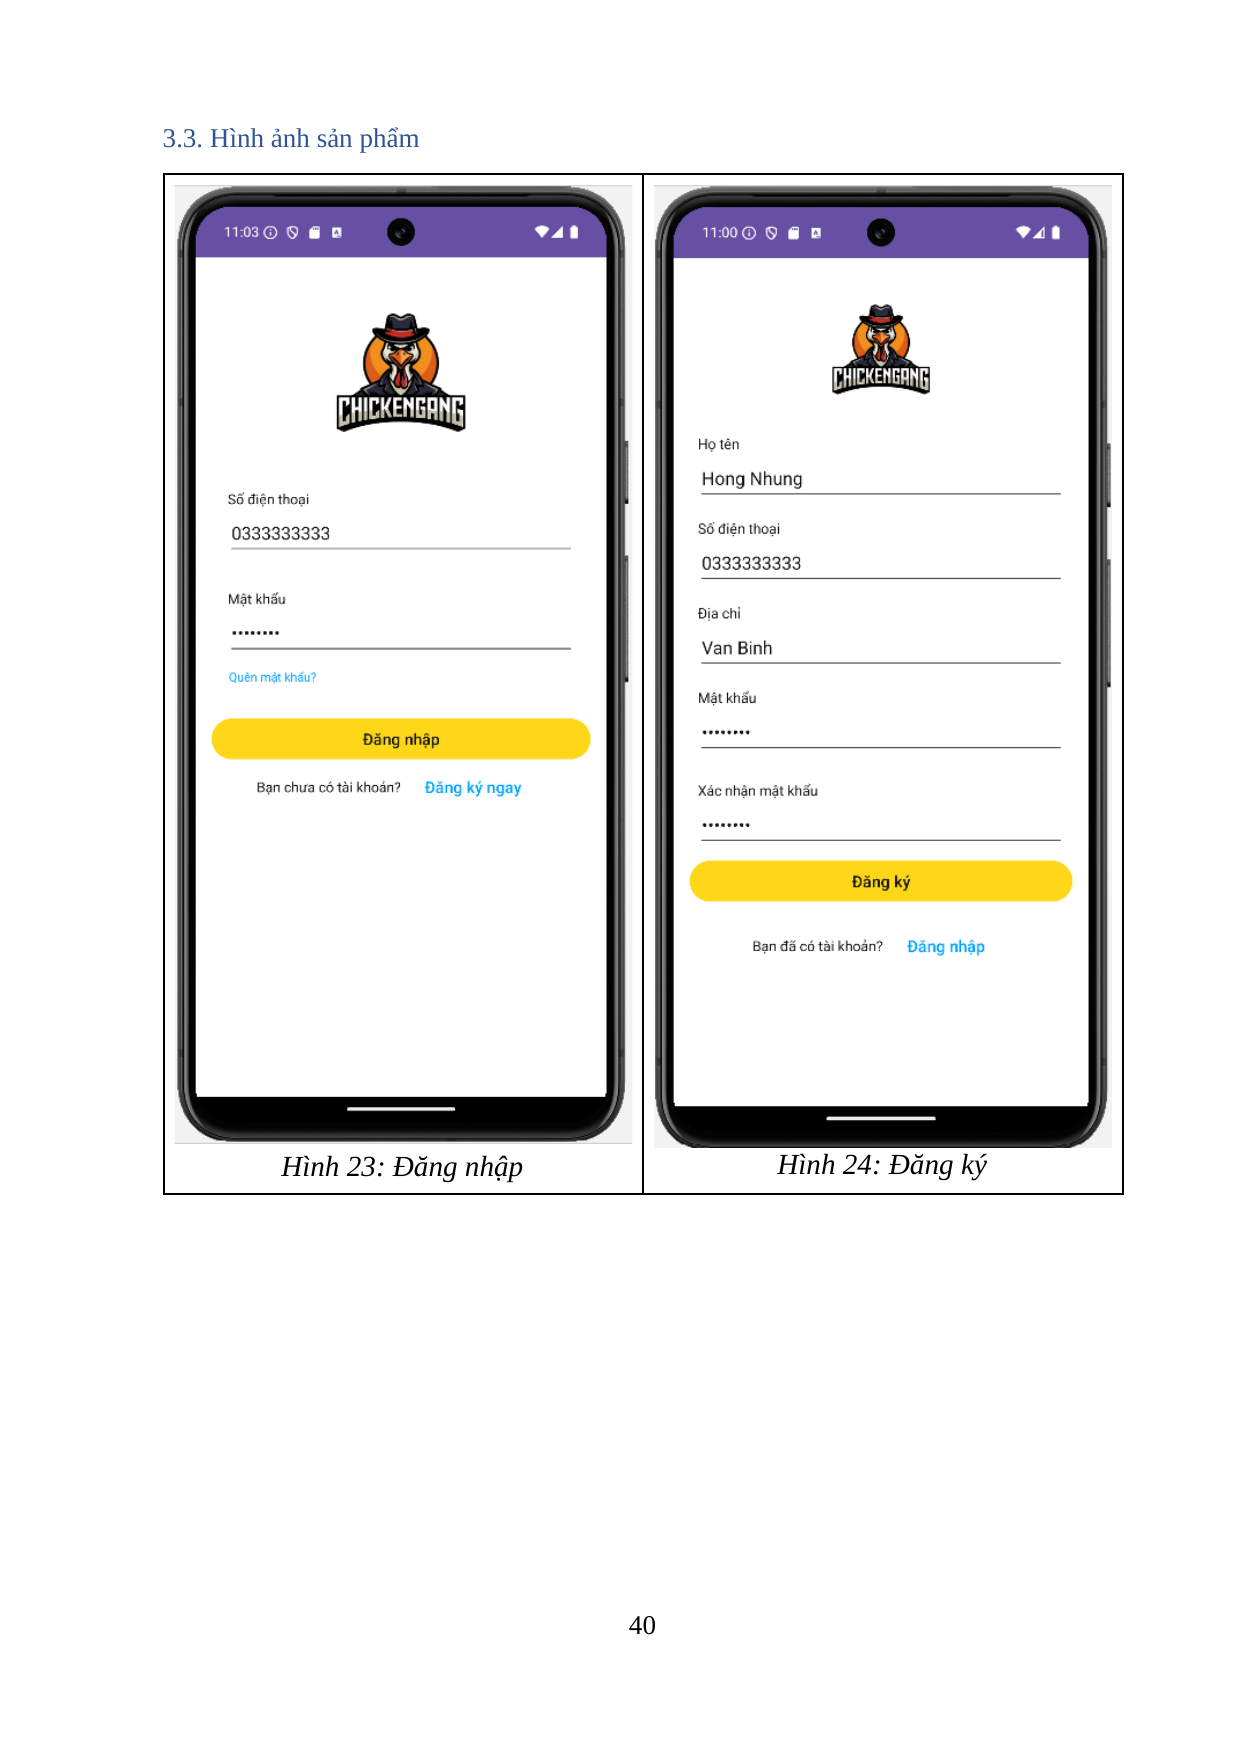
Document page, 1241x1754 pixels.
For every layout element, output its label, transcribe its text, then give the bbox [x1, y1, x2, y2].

picture [174, 185, 633, 1144]
picture [654, 185, 1113, 1148]
subtitle 3.3. Hình ảnh sản phẩm [162, 122, 1122, 153]
